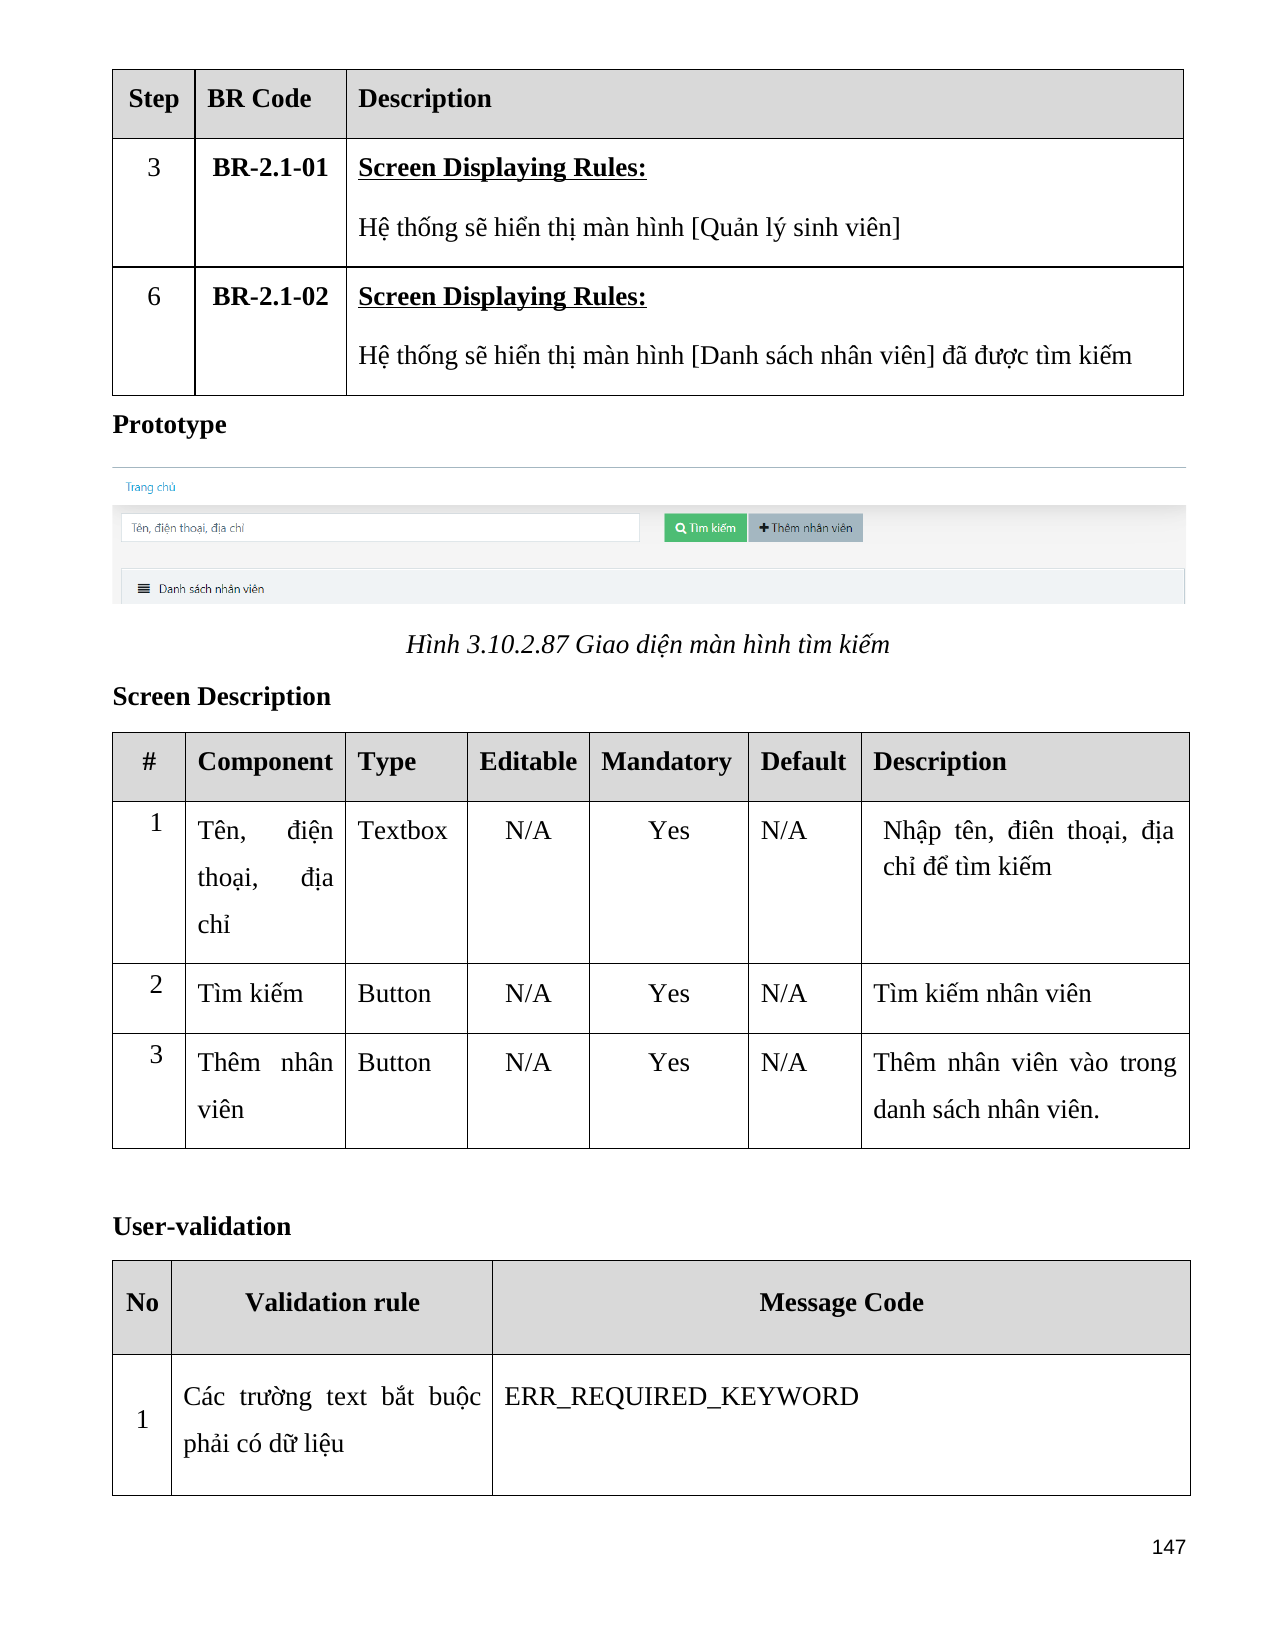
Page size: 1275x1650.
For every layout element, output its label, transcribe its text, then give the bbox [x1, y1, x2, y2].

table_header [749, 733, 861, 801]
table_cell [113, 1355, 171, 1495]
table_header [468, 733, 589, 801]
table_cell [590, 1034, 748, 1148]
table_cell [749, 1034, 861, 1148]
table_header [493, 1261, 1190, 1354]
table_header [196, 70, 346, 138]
text Prototype [112, 408, 1186, 439]
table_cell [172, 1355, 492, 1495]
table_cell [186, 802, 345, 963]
picture [112, 467, 1187, 604]
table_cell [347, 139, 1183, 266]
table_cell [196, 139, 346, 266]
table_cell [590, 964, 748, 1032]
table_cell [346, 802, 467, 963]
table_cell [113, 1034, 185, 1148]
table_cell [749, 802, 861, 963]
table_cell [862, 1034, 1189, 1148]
text User-validation [112, 1210, 1186, 1241]
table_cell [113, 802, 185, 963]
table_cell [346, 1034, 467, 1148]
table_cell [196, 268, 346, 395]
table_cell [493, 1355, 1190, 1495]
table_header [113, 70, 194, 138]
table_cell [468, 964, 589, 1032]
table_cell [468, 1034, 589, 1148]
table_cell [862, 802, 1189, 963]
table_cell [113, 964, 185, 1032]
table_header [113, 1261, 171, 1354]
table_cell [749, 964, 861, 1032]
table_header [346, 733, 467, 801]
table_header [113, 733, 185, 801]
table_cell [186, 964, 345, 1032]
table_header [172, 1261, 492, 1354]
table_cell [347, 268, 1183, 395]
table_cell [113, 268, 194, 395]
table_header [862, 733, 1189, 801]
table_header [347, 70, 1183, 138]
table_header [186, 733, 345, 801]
text Screen Description [112, 680, 1186, 711]
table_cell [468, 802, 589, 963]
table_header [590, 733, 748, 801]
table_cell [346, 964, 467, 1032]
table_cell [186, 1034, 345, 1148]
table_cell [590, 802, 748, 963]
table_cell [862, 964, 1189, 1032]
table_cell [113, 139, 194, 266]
